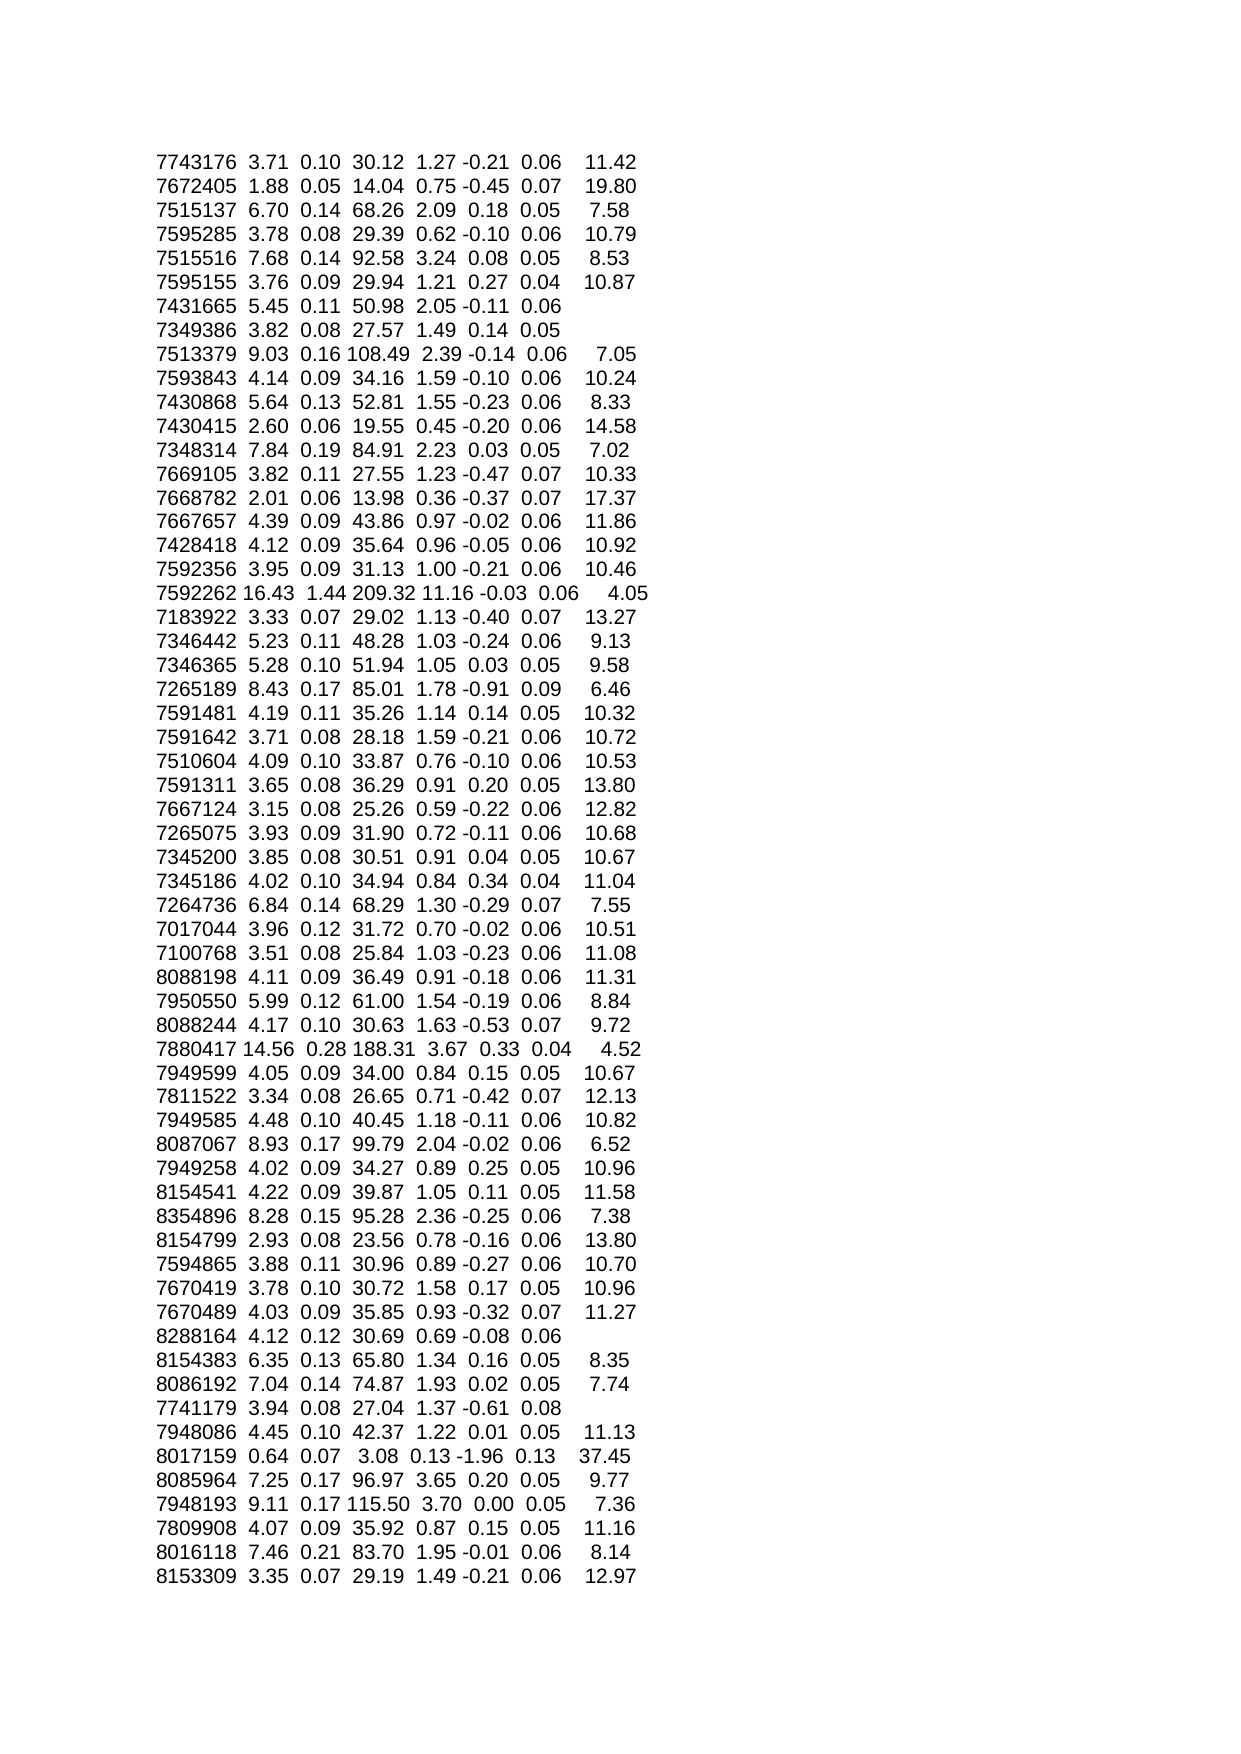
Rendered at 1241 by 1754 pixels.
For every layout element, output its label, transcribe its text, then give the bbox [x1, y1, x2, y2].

text 7513379 9.03 0.16 108.49 2.39 -0.14 0.06 7.05 [150, 342, 1090, 366]
text 7667124 3.15 0.08 25.26 0.59 -0.22 0.06 12.82 [150, 797, 1090, 821]
text 7264736 6.84 0.14 68.29 1.30 -0.29 0.07 7.55 [150, 893, 1090, 917]
text 7595285 3.78 0.08 29.39 0.62 -0.10 0.06 10.79 [150, 222, 1090, 246]
text 8354896 8.28 0.15 95.28 2.36 -0.25 0.06 7.38 [150, 1204, 1090, 1228]
text 7595155 3.76 0.09 29.94 1.21 0.27 0.04 10.87 [150, 270, 1090, 294]
text 7591481 4.19 0.11 35.26 1.14 0.14 0.05 10.32 [150, 701, 1090, 725]
text 8154541 4.22 0.09 39.87 1.05 0.11 0.05 11.58 [150, 1180, 1090, 1204]
text 7949585 4.48 0.10 40.45 1.18 -0.11 0.06 10.82 [150, 1108, 1090, 1132]
text 8088198 4.11 0.09 36.49 0.91 -0.18 0.06 11.31 [150, 964, 1090, 988]
text 7668782 2.01 0.06 13.98 0.36 -0.37 0.07 17.37 [150, 485, 1090, 509]
text 8016118 7.46 0.21 83.70 1.95 -0.01 0.06 8.14 [150, 1539, 1090, 1563]
text 8086192 7.04 0.14 74.87 1.93 0.02 0.05 7.74 [150, 1372, 1090, 1396]
text 7949258 4.02 0.09 34.27 0.89 0.25 0.05 10.96 [150, 1156, 1090, 1180]
text 7346365 5.28 0.10 51.94 1.05 0.03 0.05 9.58 [150, 653, 1090, 677]
text 7591642 3.71 0.08 28.18 1.59 -0.21 0.06 10.72 [150, 725, 1090, 749]
text 7592356 3.95 0.09 31.13 1.00 -0.21 0.06 10.46 [150, 557, 1090, 581]
text 7743176 3.71 0.10 30.12 1.27 -0.21 0.06 11.42 [150, 150, 1090, 174]
text 7591311 3.65 0.08 36.29 0.91 0.20 0.05 13.80 [150, 773, 1090, 797]
text 7515516 7.68 0.14 92.58 3.24 0.08 0.05 8.53 [150, 246, 1090, 270]
text 7265075 3.93 0.09 31.90 0.72 -0.11 0.06 10.68 [150, 821, 1090, 845]
text 7265189 8.43 0.17 85.01 1.78 -0.91 0.09 6.46 [150, 677, 1090, 701]
text 7510604 4.09 0.10 33.87 0.76 -0.10 0.06 10.53 [150, 749, 1090, 773]
text 8088244 4.17 0.10 30.63 1.63 -0.53 0.07 9.72 [150, 1012, 1090, 1036]
text 8288164 4.12 0.12 30.69 0.69 -0.08 0.06 [150, 1324, 1090, 1348]
text 7809908 4.07 0.09 35.92 0.87 0.15 0.05 11.16 [150, 1516, 1090, 1539]
text 7183922 3.33 0.07 29.02 1.13 -0.40 0.07 13.27 [150, 605, 1090, 629]
text 7017044 3.96 0.12 31.72 0.70 -0.02 0.06 10.51 [150, 917, 1090, 941]
text 7100768 3.51 0.08 25.84 1.03 -0.23 0.06 11.08 [150, 941, 1090, 964]
text 7948086 4.45 0.10 42.37 1.22 0.01 0.05 11.13 [150, 1420, 1090, 1444]
text 7880417 14.56 0.28 188.31 3.67 0.33 0.04 4.52 [150, 1036, 1090, 1060]
text 7430415 2.60 0.06 19.55 0.45 -0.20 0.06 14.58 [150, 413, 1090, 437]
text 7515137 6.70 0.14 68.26 2.09 0.18 0.05 7.58 [150, 198, 1090, 222]
text 7594865 3.88 0.11 30.96 0.89 -0.27 0.06 10.70 [150, 1252, 1090, 1276]
text 7348314 7.84 0.19 84.91 2.23 0.03 0.05 7.02 [150, 437, 1090, 461]
text 7345200 3.85 0.08 30.51 0.91 0.04 0.05 10.67 [150, 845, 1090, 869]
text 7431665 5.45 0.11 50.98 2.05 -0.11 0.06 [150, 294, 1090, 318]
text 8153309 3.35 0.07 29.19 1.49 -0.21 0.06 12.97 [150, 1563, 1090, 1587]
text 7949599 4.05 0.09 34.00 0.84 0.15 0.05 10.67 [150, 1060, 1090, 1084]
text 7428418 4.12 0.09 35.64 0.96 -0.05 0.06 10.92 [150, 533, 1090, 557]
text 7669105 3.82 0.11 27.55 1.23 -0.47 0.07 10.33 [150, 461, 1090, 485]
text 7430868 5.64 0.13 52.81 1.55 -0.23 0.06 8.33 [150, 389, 1090, 413]
text 7670489 4.03 0.09 35.85 0.93 -0.32 0.07 11.27 [150, 1300, 1090, 1324]
text 7741179 3.94 0.08 27.04 1.37 -0.61 0.08 [150, 1396, 1090, 1420]
text 8085964 7.25 0.17 96.97 3.65 0.20 0.05 9.77 [150, 1468, 1090, 1492]
text 7811522 3.34 0.08 26.65 0.71 -0.42 0.07 12.13 [150, 1084, 1090, 1108]
text 7349386 3.82 0.08 27.57 1.49 0.14 0.05 [150, 318, 1090, 342]
text 8154799 2.93 0.08 23.56 0.78 -0.16 0.06 13.80 [150, 1228, 1090, 1252]
text 7670419 3.78 0.10 30.72 1.58 0.17 0.05 10.96 [150, 1276, 1090, 1300]
text 8017159 0.64 0.07 3.08 0.13 -1.96 0.13 37.45 [150, 1444, 1090, 1468]
text 7593843 4.14 0.09 34.16 1.59 -0.10 0.06 10.24 [150, 366, 1090, 389]
text 7346442 5.23 0.11 48.28 1.03 -0.24 0.06 9.13 [150, 629, 1090, 653]
text 7950550 5.99 0.12 61.00 1.54 -0.19 0.06 8.84 [150, 988, 1090, 1012]
text 7667657 4.39 0.09 43.86 0.97 -0.02 0.06 11.86 [150, 509, 1090, 533]
text 8087067 8.93 0.17 99.79 2.04 -0.02 0.06 6.52 [150, 1132, 1090, 1156]
text 7345186 4.02 0.10 34.94 0.84 0.34 0.04 11.04 [150, 869, 1090, 893]
text 7592262 16.43 1.44 209.32 11.16 -0.03 0.06 4.05 [150, 581, 1090, 605]
text 7948193 9.11 0.17 115.50 3.70 0.00 0.05 7.36 [150, 1492, 1090, 1516]
text 8154383 6.35 0.13 65.80 1.34 0.16 0.05 8.35 [150, 1348, 1090, 1372]
text 7672405 1.88 0.05 14.04 0.75 -0.45 0.07 19.80 [150, 174, 1090, 198]
